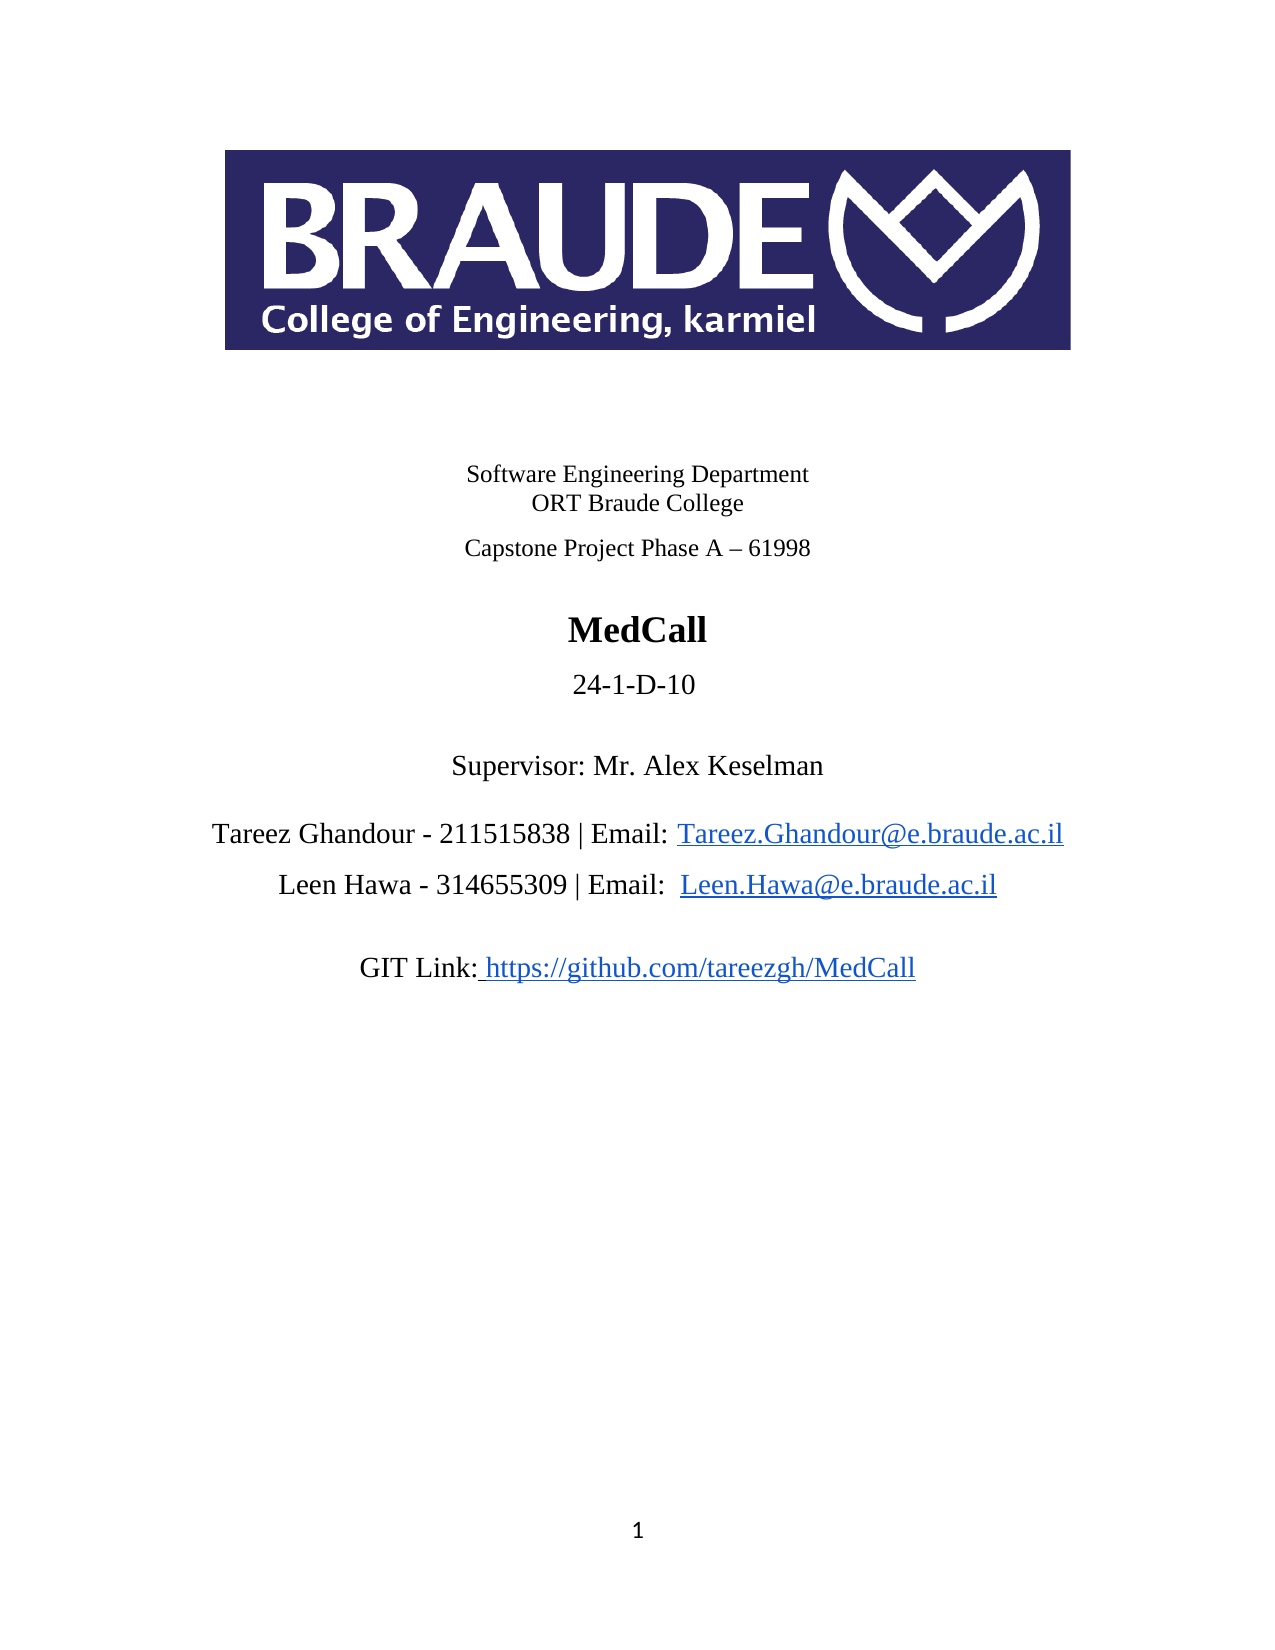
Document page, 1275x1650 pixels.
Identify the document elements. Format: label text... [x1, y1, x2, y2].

text Leen Hawa - 314655309 | Email: Leen.Hawa@e.braude.ac.il [150, 867, 1125, 900]
text Capstone Project Phase A – 61998 [150, 533, 1125, 562]
picture [225, 150, 1071, 350]
text Supervisor: Mr. Alex Keselman Tareez Ghandour - 211515838 | Email: Tareez.Ghandour@e.braude.ac.il [150, 748, 1125, 850]
text Software Engineering Department ORT Braude College [150, 459, 1125, 516]
text 24-1-D-10 [150, 667, 1125, 731]
text GIT Link: https://github.com/tareezgh/MedCall [150, 951, 1125, 984]
text MedCall [150, 607, 1125, 650]
